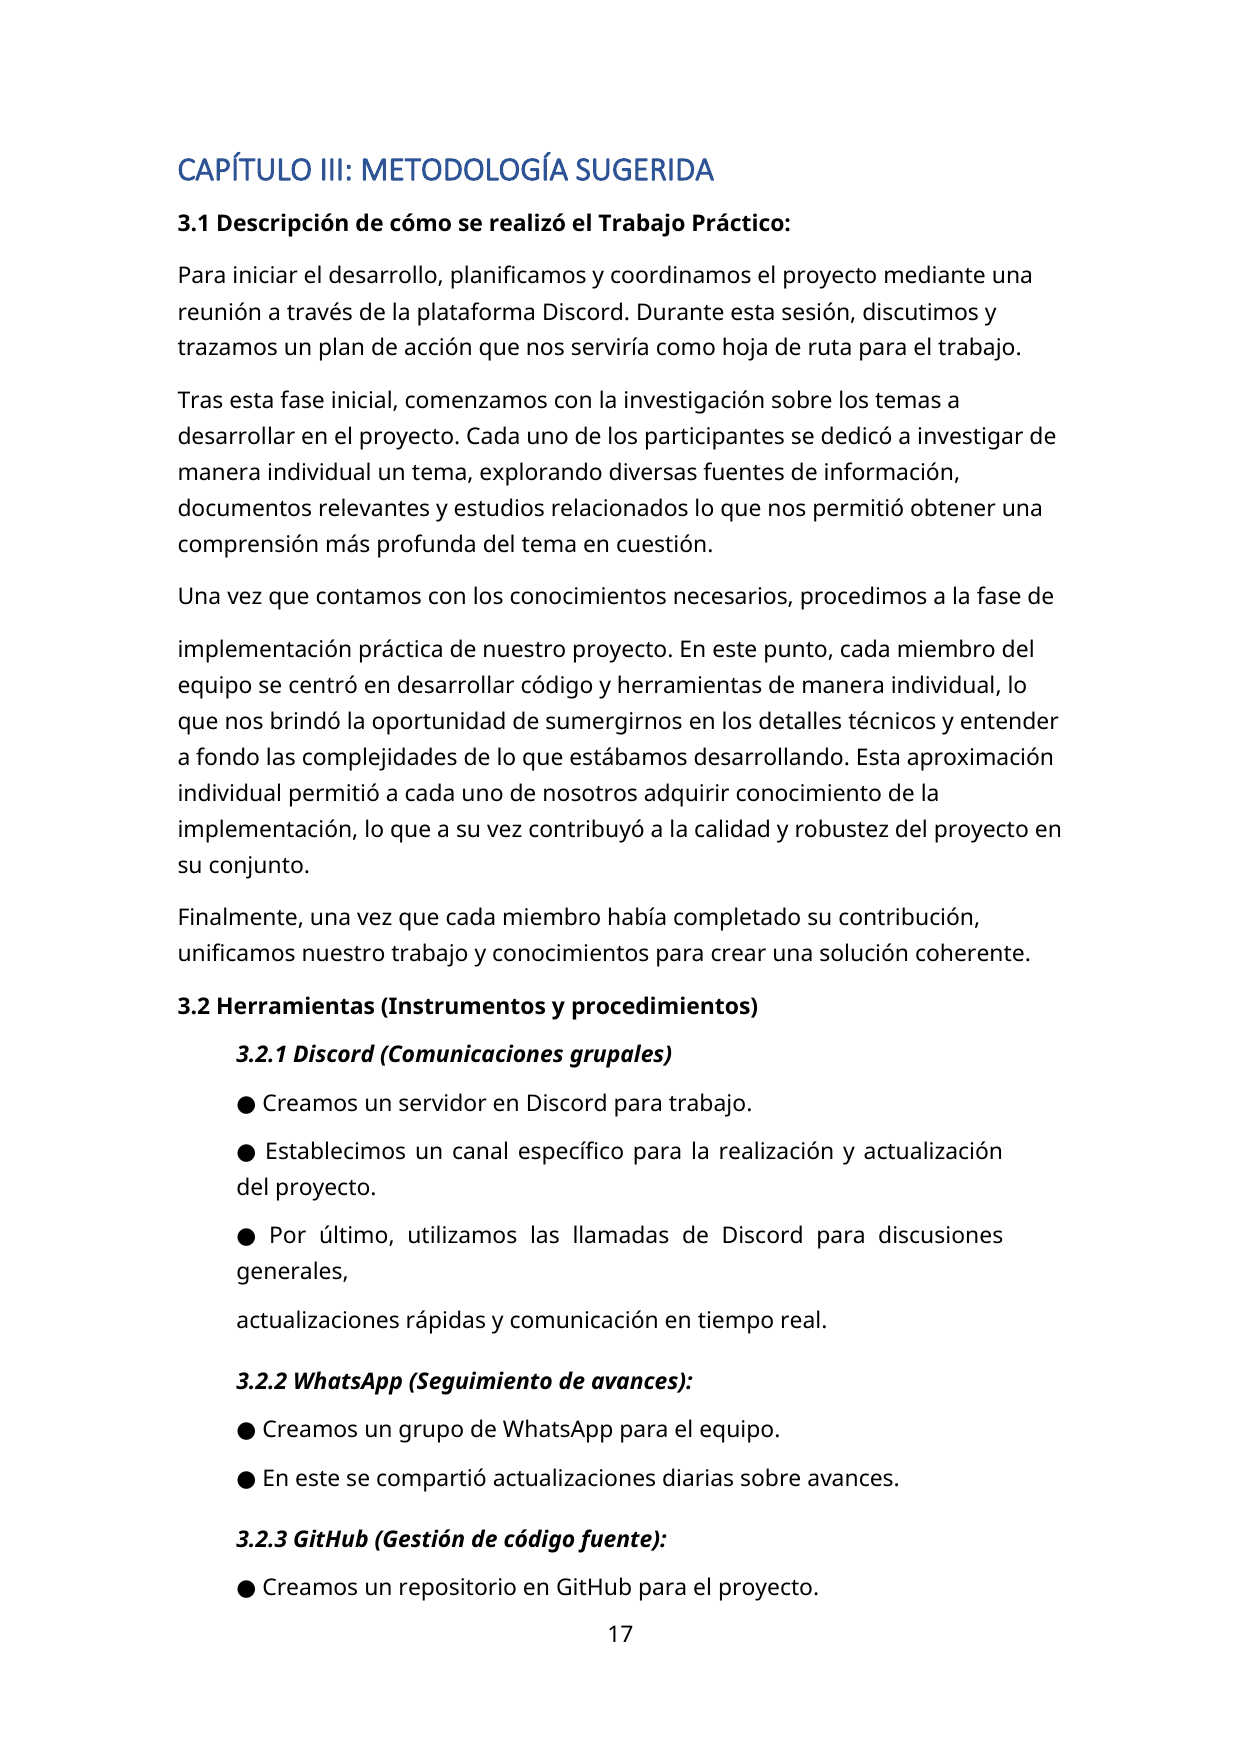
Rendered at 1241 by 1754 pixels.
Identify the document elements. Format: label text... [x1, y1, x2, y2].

text ● Establecimos un canal específico para la realización y actualización del proyecto. [236, 1135, 1004, 1202]
text actualizaciones rápidas y comunicación en tiempo real. [236, 1304, 1004, 1335]
subtitle CAPÍTULO III: METODOLOGÍA SUGERIDA [177, 148, 1063, 188]
text ● Creamos un servidor en Discord para trabajo. [236, 1087, 1004, 1118]
text Para iniciar el desarrollo, planificamos y coordinamos el proyecto mediante una reunión a través de la plataforma Discord. Durante esta sesión, discutimos y trazamos un plan de acción que nos serviría como hoja de ruta para el trabajo. [177, 259, 1063, 363]
text Tras esta fase inicial, comenzamos con la investigación sobre los temas a desarrollar en el proyecto. Cada uno de los participantes se dedicó a investigar de manera individual un tema, explorando diversas fuentes de información, documentos relevantes y estudios relacionados lo que nos permitió obtener una comprensión más profunda del tema en cuestión. [177, 384, 1063, 559]
text ● En este se compartió actualizaciones diarias sobre avances. [236, 1462, 1004, 1493]
text 3.2.2 WhatsApp (Seguimiento de avances): [236, 1365, 1004, 1396]
text 3.2 Herramientas (Instrumentos y procedimientos) [177, 990, 1063, 1021]
text Una vez que contamos con los conocimientos necesarios, procedimos a la fase de [177, 580, 1063, 612]
text 3.2.1 Discord (Comunicaciones grupales) [236, 1038, 1004, 1069]
text ● Creamos un grupo de WhatsApp para el equipo. [236, 1413, 1004, 1444]
text Finalmente, una vez que cada miembro había completado su contribución, unificamos nuestro trabajo y conocimientos para crear una solución coherente. [177, 901, 1063, 968]
text ● Creamos un repositorio en GitHub para el proyecto. [236, 1571, 1004, 1602]
text ● Por último, utilizamos las llamadas de Discord para discusiones generales, [236, 1219, 1004, 1287]
text implementación práctica de nuestro proyecto. En este punto, cada miembro del equipo se centró en desarrollar código y herramientas de manera individual, lo que nos brindó la oportunidad de sumergirnos en los detalles técnicos y entender a fondo las complejidades de lo que estábamos desarrollando. Esta aproximación individual permitió a cada uno de nosotros adquirir conocimiento de la implementación, lo que a su vez contribuyó a la calidad y robustez del proyecto en su conjunto. [177, 633, 1063, 880]
text 3.2.3 GitHub (Gestión de código fuente): [236, 1522, 1004, 1554]
text 3.1 Descripción de cómo se realizó el Trabajo Práctico: [177, 207, 1063, 238]
